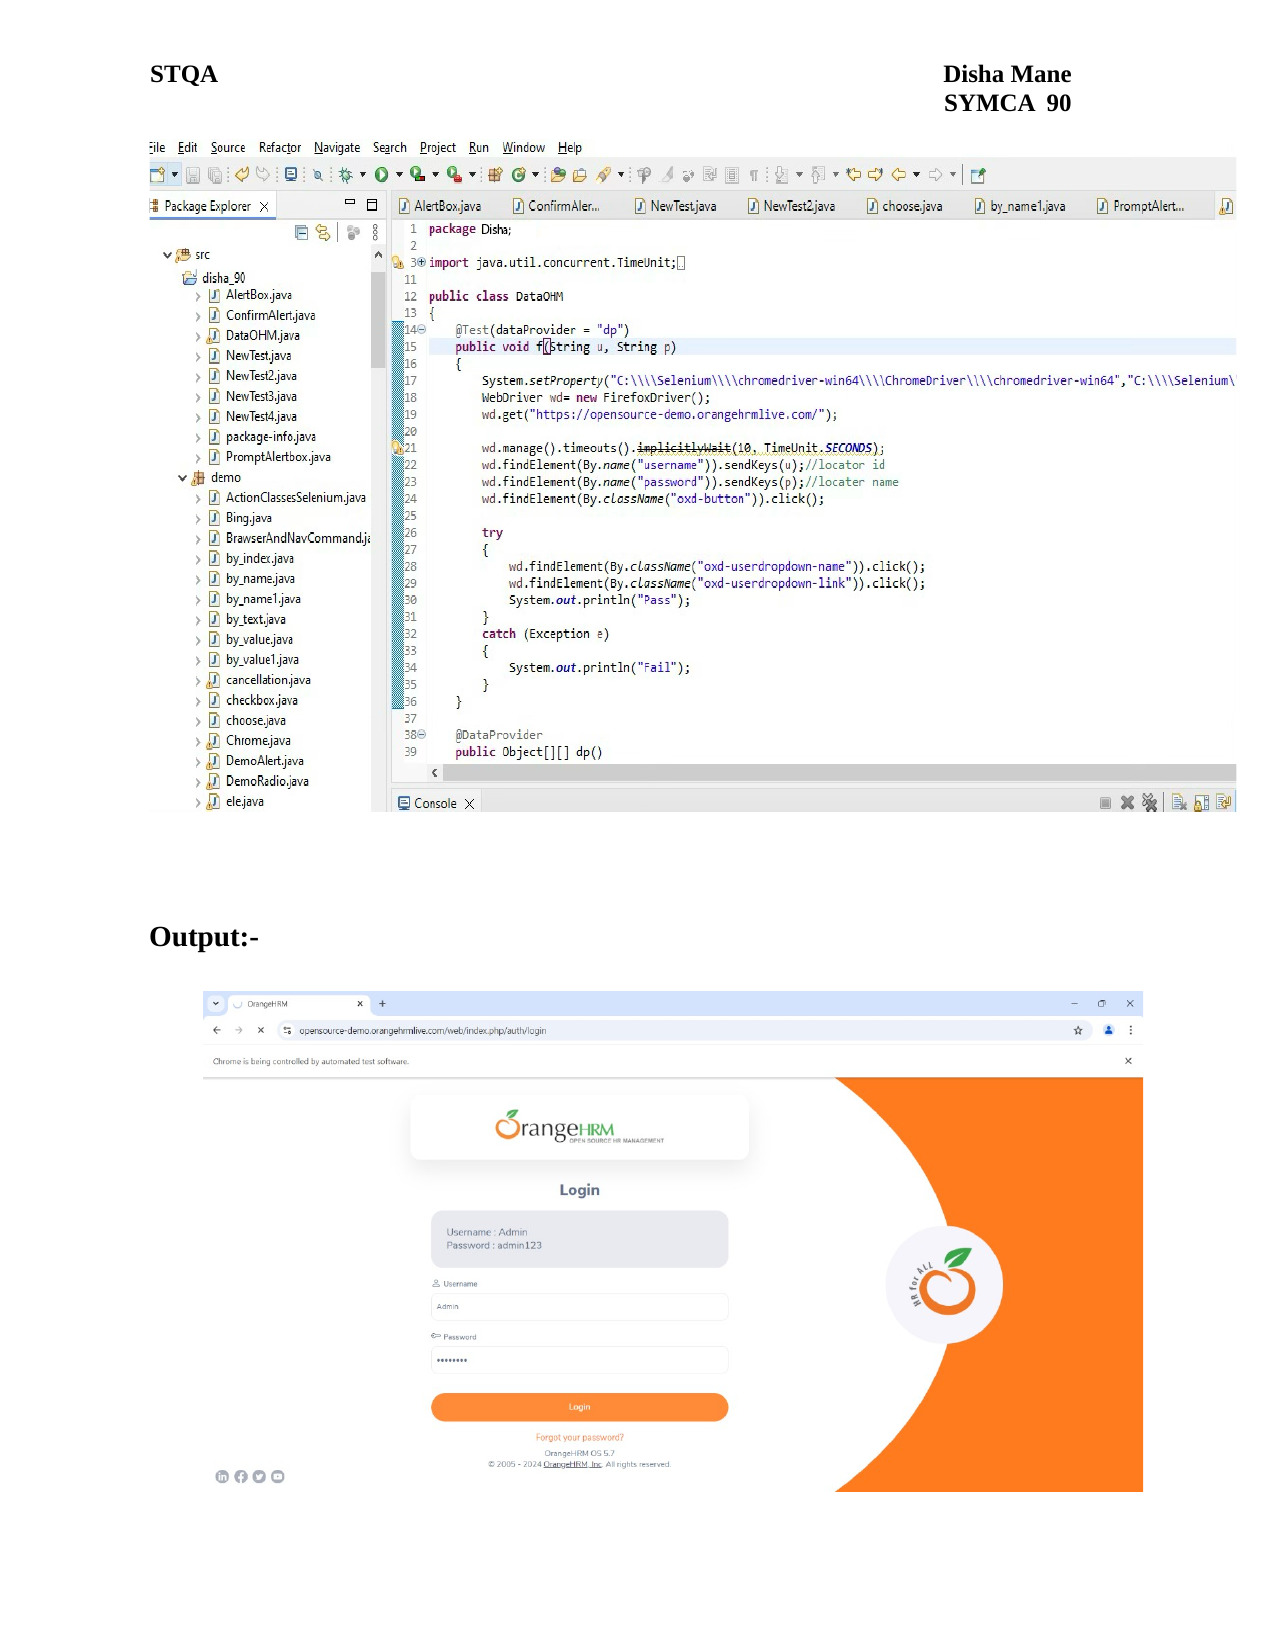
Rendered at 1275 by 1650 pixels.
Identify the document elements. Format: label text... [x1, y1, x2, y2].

picture [149, 139, 1237, 812]
subtitle Output:- [149, 919, 1275, 953]
picture [203, 991, 1144, 1492]
